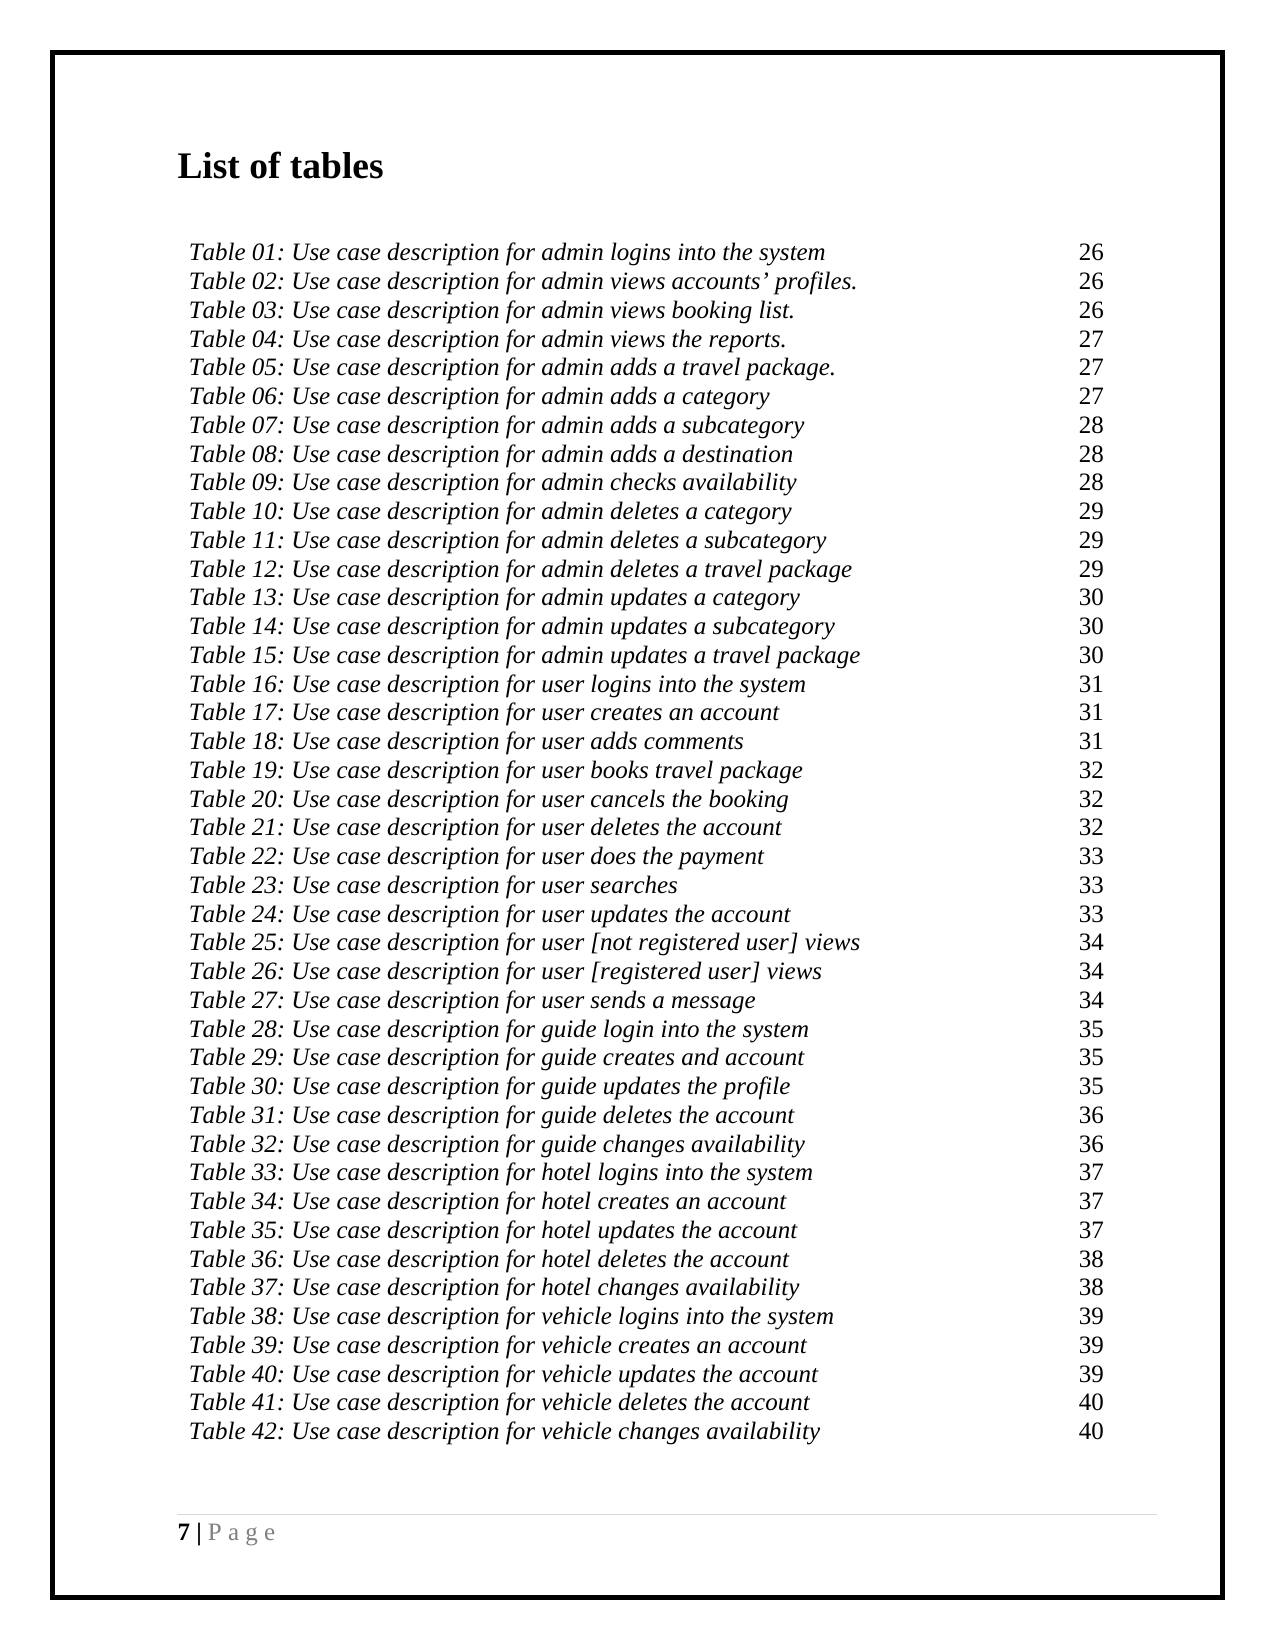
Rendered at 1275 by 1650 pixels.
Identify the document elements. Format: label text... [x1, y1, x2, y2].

table_cell 40 [1067, 1388, 1151, 1416]
table_cell 35 [1067, 1043, 1151, 1071]
table_cell 38 [1067, 1273, 1151, 1301]
table_cell Table 12: Use case description for admin deletes a travel package [177, 554, 1067, 582]
table_cell 37 [1067, 1158, 1151, 1186]
table_cell Table 42: Use case description for vehicle changes availability [177, 1416, 1067, 1445]
table_cell 26 [1067, 295, 1151, 324]
table_cell 39 [1067, 1359, 1151, 1387]
table_cell 36 [1067, 1129, 1151, 1157]
table_cell Table 25: Use case description for user [not registered user] views [177, 928, 1067, 956]
table_cell Table 08: Use case description for admin adds a destination [177, 439, 1067, 467]
table_cell Table 41: Use case description for vehicle deletes the account [177, 1388, 1067, 1416]
table_cell 30 [1067, 583, 1151, 611]
table_cell Table 23: Use case description for user searches [177, 870, 1067, 899]
table_cell Table 26: Use case description for user [registered user] views [177, 956, 1067, 985]
table_cell 37 [1067, 1186, 1151, 1215]
table_cell Table 28: Use case description for guide login into the system [177, 1014, 1067, 1042]
table_cell Table 16: Use case description for user logins into the system [177, 669, 1067, 697]
table_cell Table 36: Use case description for hotel deletes the account [177, 1244, 1067, 1272]
table_cell 37 [1067, 1215, 1151, 1244]
table_cell 27 [1067, 381, 1151, 410]
table_cell Table 33: Use case description for hotel logins into the system [177, 1158, 1067, 1186]
table_cell 31 [1067, 726, 1151, 755]
table_cell 28 [1067, 468, 1151, 496]
table_header 26 [1067, 238, 1151, 266]
table_cell Table 21: Use case description for user deletes the account [177, 813, 1067, 841]
table_header Table 01: Use case description for admin logins into the system [177, 238, 1067, 266]
subtitle List of tables [177, 143, 1157, 186]
table_cell Table 30: Use case description for guide updates the profile [177, 1071, 1067, 1100]
table_cell 35 [1067, 1014, 1151, 1042]
table_cell Table 18: Use case description for user adds comments [177, 726, 1067, 755]
table_cell 35 [1067, 1071, 1151, 1100]
table_cell Table 15: Use case description for admin updates a travel package [177, 640, 1067, 669]
table_cell Table 39: Use case description for vehicle creates an account [177, 1330, 1067, 1359]
table_cell 31 [1067, 669, 1151, 697]
table_cell 27 [1067, 324, 1151, 352]
table_cell Table 11: Use case description for admin deletes a subcategory [177, 525, 1067, 554]
table_cell Table 31: Use case description for guide deletes the account [177, 1100, 1067, 1129]
table_cell Table 02: Use case description for admin views accounts’ profiles. [177, 266, 1067, 295]
table_cell Table 05: Use case description for admin adds a travel package. [177, 353, 1067, 381]
table_cell 34 [1067, 928, 1151, 956]
table_cell 33 [1067, 899, 1151, 927]
table_cell Table 29: Use case description for guide creates and account [177, 1043, 1067, 1071]
table_cell 27 [1067, 353, 1151, 381]
table_cell 28 [1067, 410, 1151, 439]
table_cell Table 22: Use case description for user does the payment [177, 841, 1067, 870]
table_cell Table 14: Use case description for admin updates a subcategory [177, 611, 1067, 640]
table_cell 34 [1067, 985, 1151, 1014]
table_cell 39 [1067, 1301, 1151, 1330]
table_cell 28 [1067, 439, 1151, 467]
table_cell 30 [1067, 640, 1151, 669]
table_cell Table 34: Use case description for hotel creates an account [177, 1186, 1067, 1215]
table_cell Table 35: Use case description for hotel updates the account [177, 1215, 1067, 1244]
table_cell 40 [1067, 1416, 1151, 1445]
table_cell Table 37: Use case description for hotel changes availability [177, 1273, 1067, 1301]
table_cell 39 [1067, 1330, 1151, 1359]
table_cell Table 07: Use case description for admin adds a subcategory [177, 410, 1067, 439]
table_cell Table 17: Use case description for user creates an account [177, 698, 1067, 726]
table_cell Table 03: Use case description for admin views booking list. [177, 295, 1067, 324]
table_cell Table 27: Use case description for user sends a message [177, 985, 1067, 1014]
table_cell Table 32: Use case description for guide changes availability [177, 1129, 1067, 1157]
table_cell Table 19: Use case description for user books travel package [177, 755, 1067, 784]
table_cell 29 [1067, 554, 1151, 582]
table_cell Table 24: Use case description for user updates the account [177, 899, 1067, 927]
table_cell Table 06: Use case description for admin adds a category [177, 381, 1067, 410]
table_cell 30 [1067, 611, 1151, 640]
table_cell Table 04: Use case description for admin views the reports. [177, 324, 1067, 352]
table_cell 36 [1067, 1100, 1151, 1129]
table_cell Table 13: Use case description for admin updates a category [177, 583, 1067, 611]
table_cell Table 10: Use case description for admin deletes a category [177, 496, 1067, 525]
table_cell 32 [1067, 784, 1151, 812]
table_cell Table 20: Use case description for user cancels the booking [177, 784, 1067, 812]
table_cell 32 [1067, 755, 1151, 784]
table_cell 26 [1067, 266, 1151, 295]
table_cell 31 [1067, 698, 1151, 726]
table_cell 33 [1067, 870, 1151, 899]
table_cell 32 [1067, 813, 1151, 841]
table_cell 33 [1067, 841, 1151, 870]
table_cell 29 [1067, 525, 1151, 554]
table_cell Table 38: Use case description for vehicle logins into the system [177, 1301, 1067, 1330]
table_cell 29 [1067, 496, 1151, 525]
table_cell Table 40: Use case description for vehicle updates the account [177, 1359, 1067, 1387]
table_cell Table 09: Use case description for admin checks availability [177, 468, 1067, 496]
table_cell 34 [1067, 956, 1151, 985]
table_cell 38 [1067, 1244, 1151, 1272]
